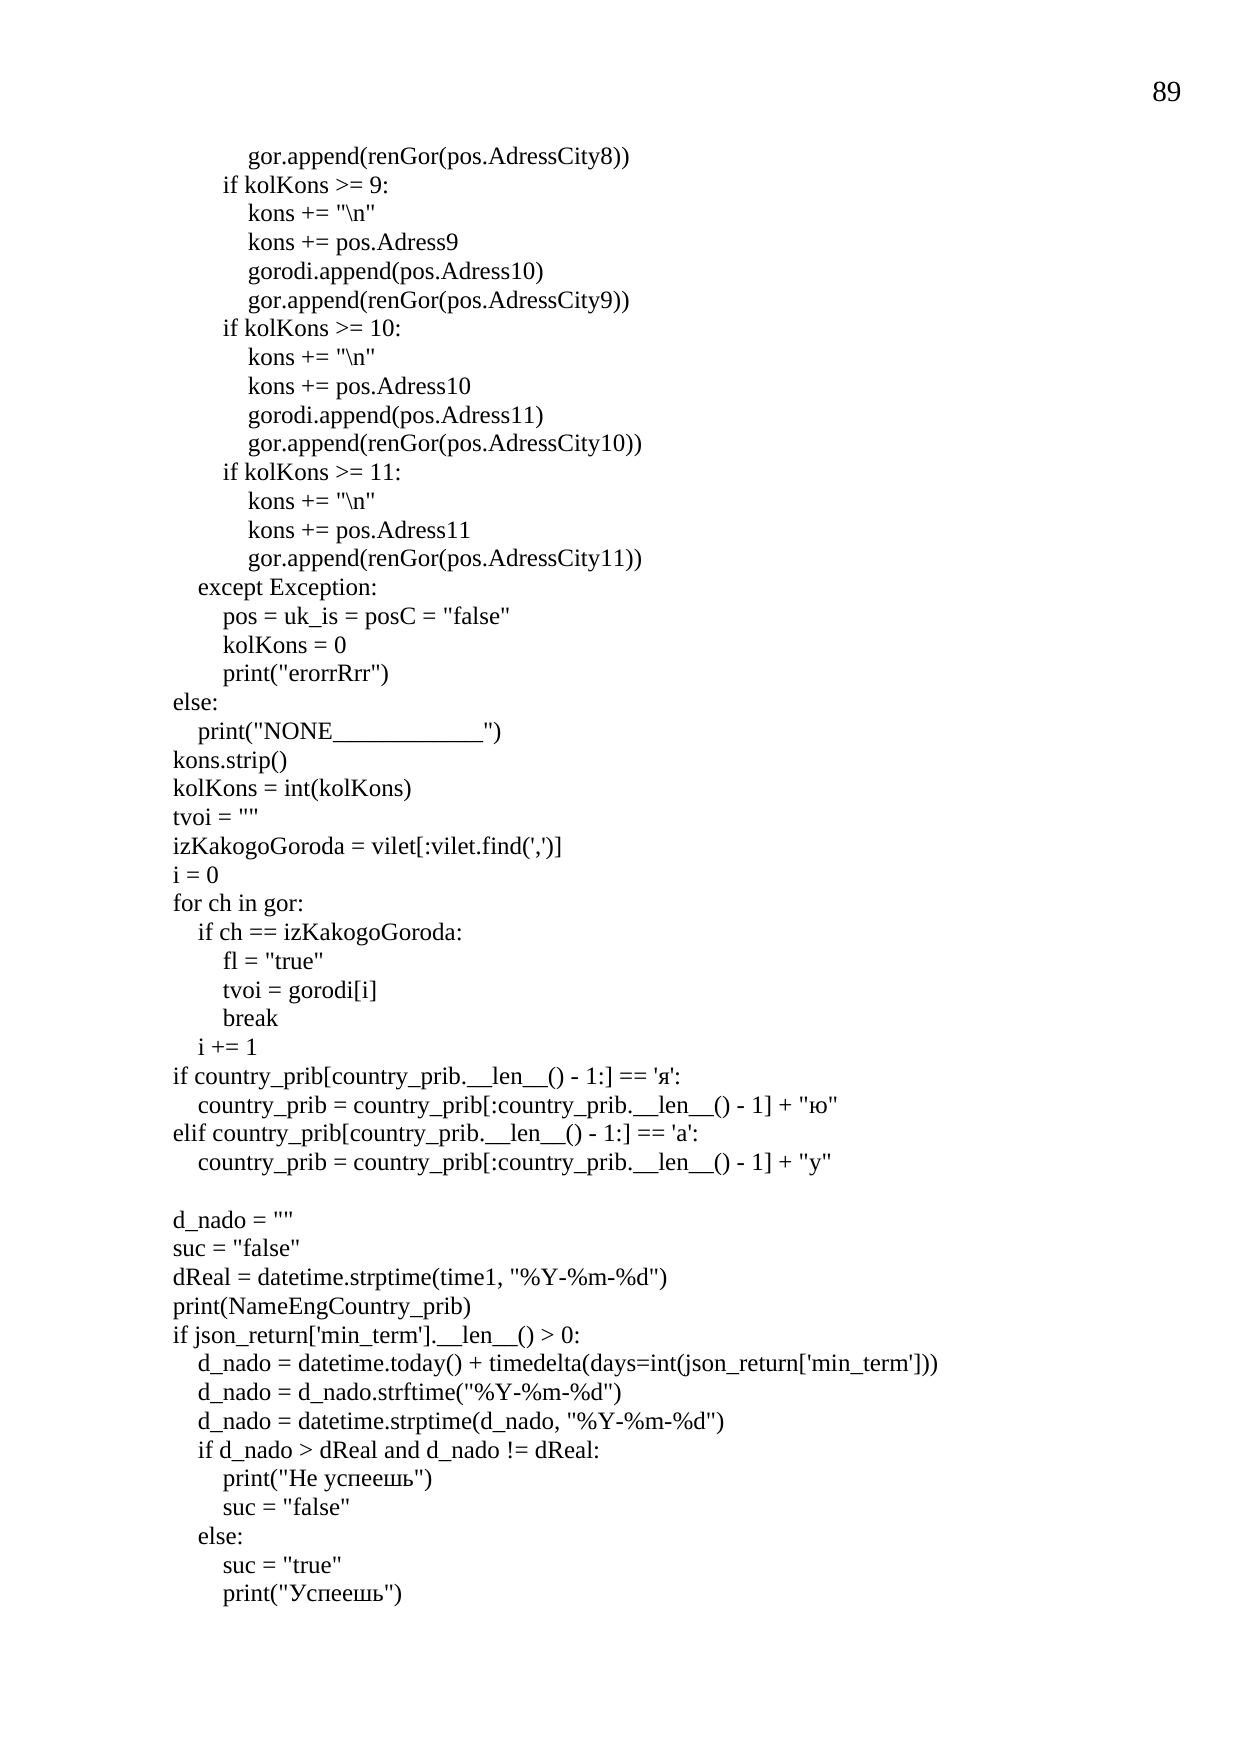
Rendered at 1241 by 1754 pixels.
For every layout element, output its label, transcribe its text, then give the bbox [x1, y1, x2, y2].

text if json_return['min_term'].__len__() > 0: [148, 1320, 1181, 1348]
text for ch in gor: [148, 888, 1181, 917]
text kolKons = int(kolKons) [148, 773, 1181, 802]
text else: [148, 1521, 1181, 1550]
text suc = "false" [148, 1492, 1181, 1521]
text kons += pos.Adress9 [148, 227, 1181, 256]
text fl = "true" [148, 946, 1181, 975]
text kolKons = 0 [148, 630, 1181, 658]
text if ch == izKakogoGoroda: [148, 917, 1181, 946]
text i = 0 [148, 860, 1181, 888]
text kons.strip() [148, 745, 1181, 773]
text kons += "\n" [148, 342, 1181, 371]
text pos = uk_is = posC = "false" [148, 601, 1181, 630]
text if country_prib[country_prib.__len__() - 1:] == 'я': [148, 1061, 1181, 1090]
text d_nado = datetime.today() + timedelta(days=int(json_return['min_term'])) [148, 1348, 1181, 1377]
text d_nado = datetime.strptime(d_nado, "%Y-%m-%d") [148, 1406, 1181, 1435]
text izKakogoGoroda = vilet[:vilet.find(',')] [148, 831, 1181, 860]
text else: [148, 687, 1181, 716]
text break [148, 1003, 1181, 1032]
text gor.append(renGor(pos.AdressCity8)) [148, 141, 1181, 170]
text kons += "\n" [148, 486, 1181, 515]
text print("erorrRrr") [148, 658, 1181, 687]
text if kolKons >= 9: [148, 170, 1181, 198]
text gor.append(renGor(pos.AdressCity9)) [148, 285, 1181, 313]
text gor.append(renGor(pos.AdressCity11)) [148, 543, 1181, 572]
text suc = "false" [148, 1233, 1181, 1262]
text if d_nado > dReal and d_nado != dReal: [148, 1435, 1181, 1463]
text i += 1 [148, 1032, 1181, 1061]
text kons += "\n" [148, 198, 1181, 227]
text except Exception: [148, 572, 1181, 601]
text if kolKons >= 10: [148, 313, 1181, 342]
text kons += pos.Adress10 [148, 371, 1181, 400]
text tvoi = gorodi[i] [148, 975, 1181, 1003]
text tvoi = "" [148, 802, 1181, 831]
text country_prib = country_prib[:country_prib.__len__() - 1] + "ю" [148, 1090, 1181, 1118]
text gorodi.append(pos.Adress11) [148, 400, 1181, 428]
text elif country_prib[country_prib.__len__() - 1:] == 'а': [148, 1118, 1181, 1147]
text dReal = datetime.strptime(time1, "%Y-%m-%d") [148, 1262, 1181, 1291]
text if kolKons >= 11: [148, 457, 1181, 486]
text d_nado = "" [148, 1205, 1181, 1233]
text print("NONE____________") [148, 716, 1181, 745]
text kons += pos.Adress11 [148, 515, 1181, 543]
text print(NameEngCountry_prib) [148, 1291, 1181, 1320]
text print("Успеешь") [148, 1578, 1181, 1607]
text suc = "true" [148, 1550, 1181, 1578]
text country_prib = country_prib[:country_prib.__len__() - 1] + "у" [148, 1147, 1181, 1176]
text print("Не успеешь") [148, 1463, 1181, 1492]
text gorodi.append(pos.Adress10) [148, 256, 1181, 285]
text gor.append(renGor(pos.AdressCity10)) [148, 428, 1181, 457]
text d_nado = d_nado.strftime("%Y-%m-%d") [148, 1377, 1181, 1406]
